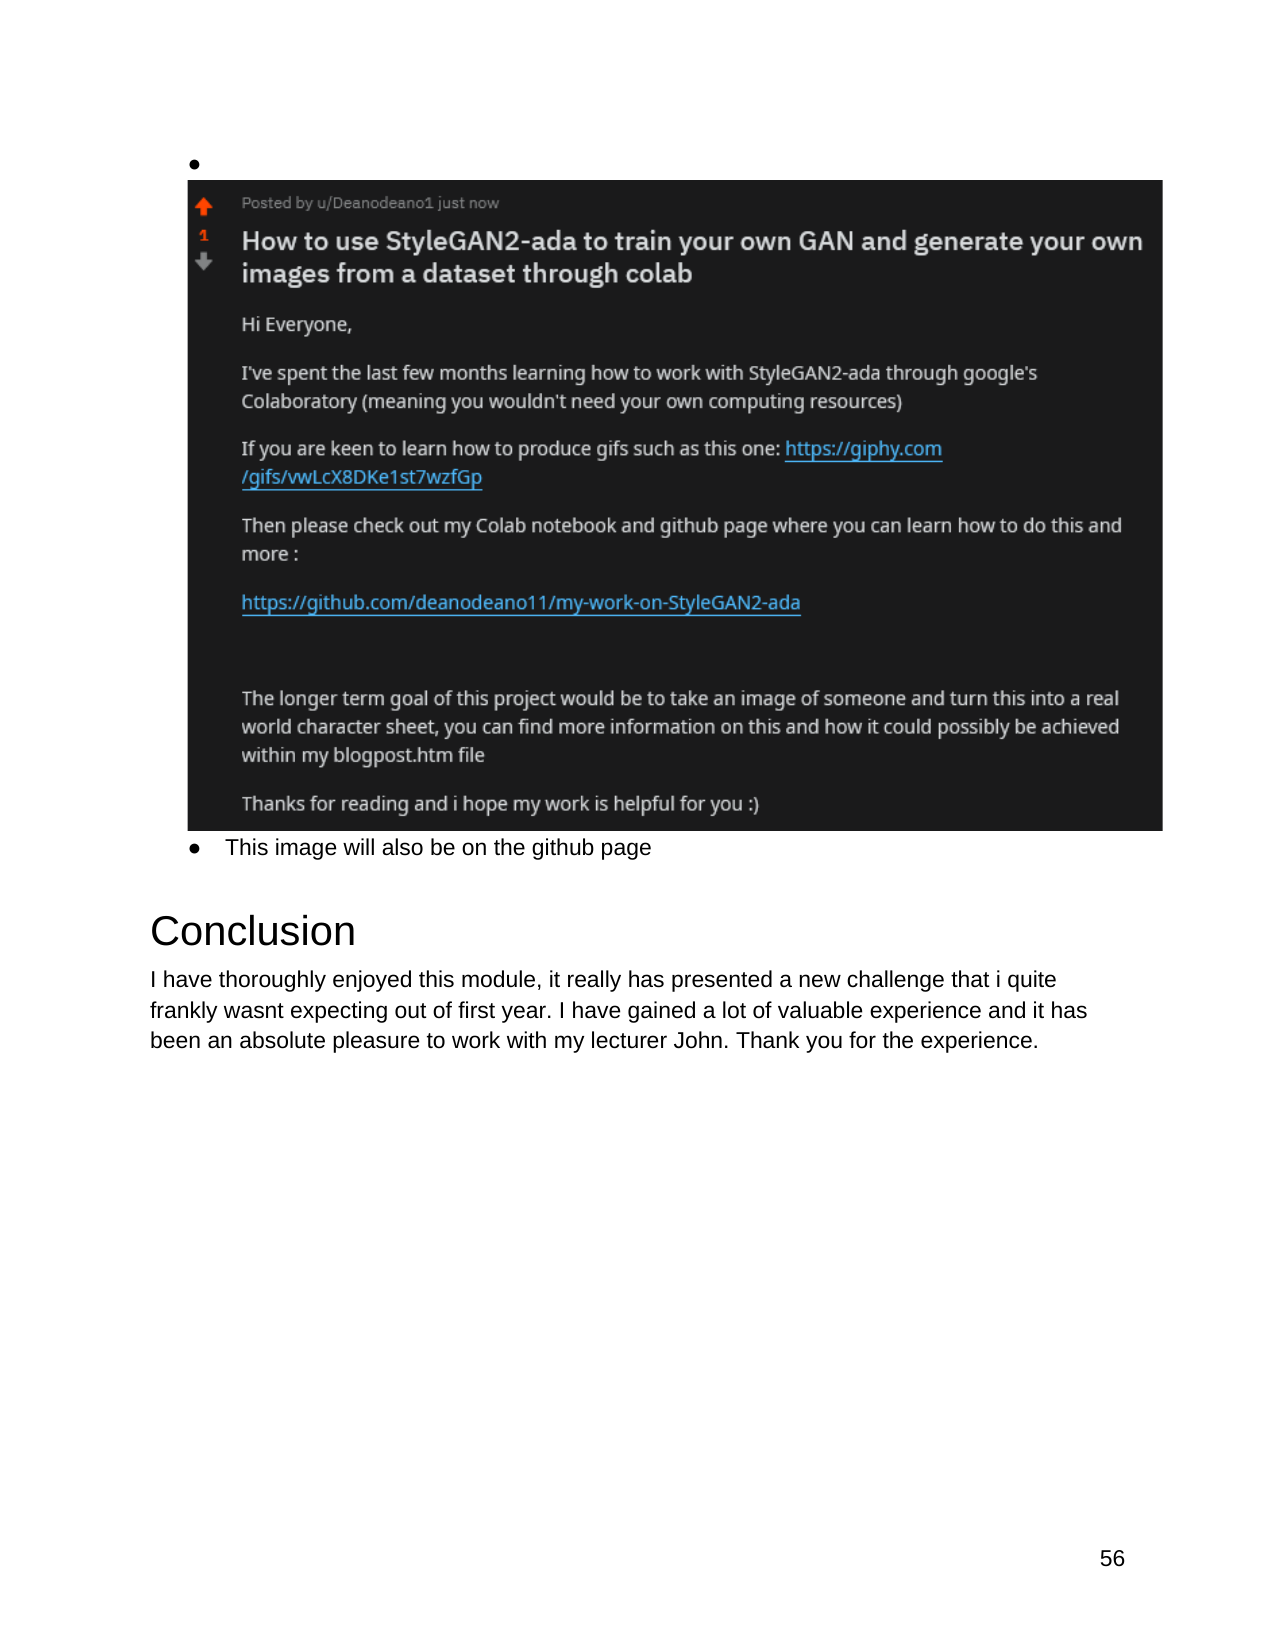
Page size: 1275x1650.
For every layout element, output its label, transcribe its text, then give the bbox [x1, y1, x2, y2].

text I have thoroughly enjoyed this module, it really has presented a new challenge that i quite frankly wasnt expecting out of first year. I have gained a lot of valuable experience and it has been an absolute pleasure to work with my lecturer John. Thank you for the experience. [150, 966, 1125, 1053]
subtitle Conclusion [150, 906, 1125, 954]
list This image will also be on the github page [187, 834, 1125, 860]
picture [187, 180, 1163, 831]
